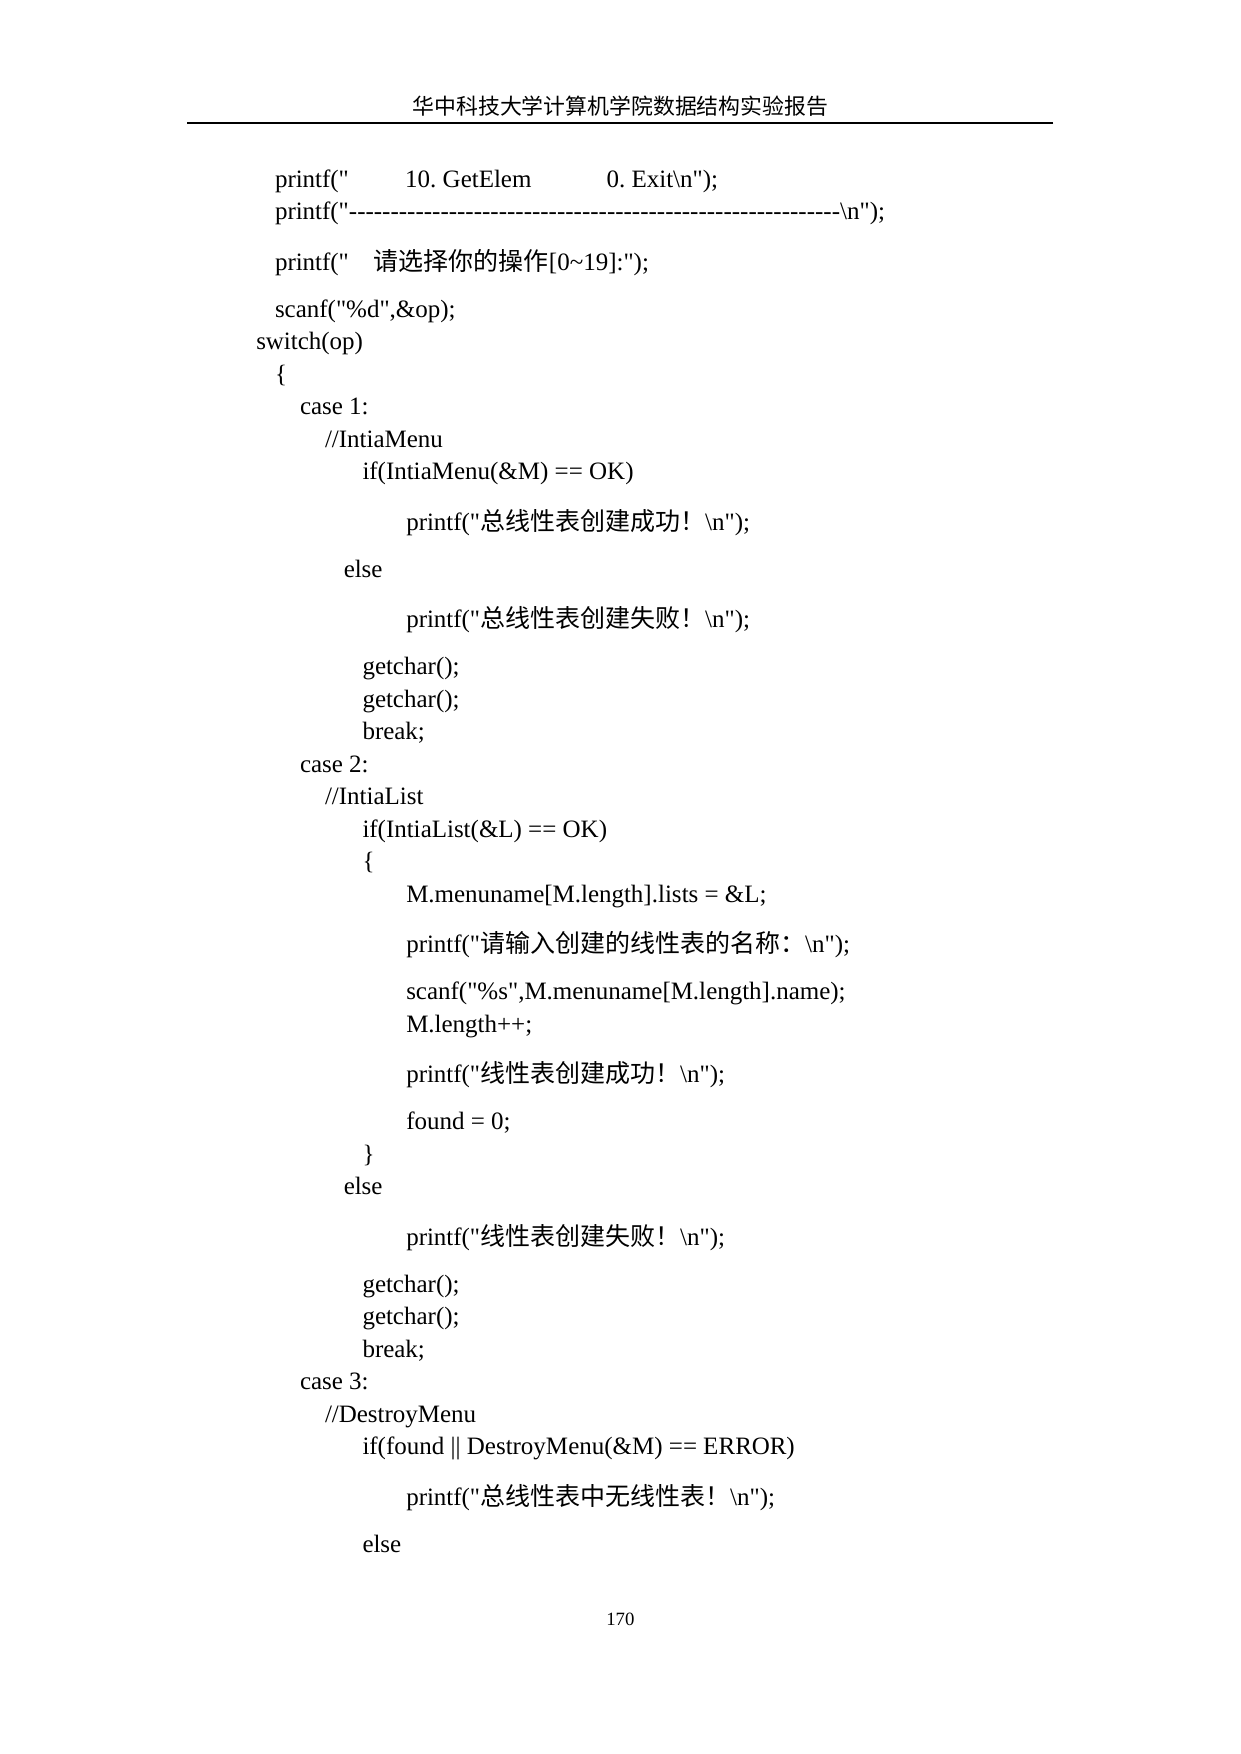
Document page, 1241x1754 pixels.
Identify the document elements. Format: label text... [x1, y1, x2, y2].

text getchar(); [187, 649, 1053, 682]
text case 1: [187, 389, 1053, 422]
text scanf("%d",&op); [187, 292, 1053, 324]
text getchar(); [187, 682, 1053, 714]
text else [187, 552, 1053, 584]
text M.length++; [187, 1007, 1053, 1039]
text switch(op) [187, 324, 1053, 357]
text printf("请输入创建的线性表的名称：\n"); [187, 909, 1053, 974]
text M.menuname[M.length].lists = &L; [187, 877, 1053, 909]
text //DestroyMenu [187, 1397, 1053, 1429]
text break; [187, 1332, 1053, 1364]
text case 2: [187, 747, 1053, 779]
text printf("线性表创建成功！\n"); [187, 1039, 1053, 1104]
text if(IntiaMenu(&M) == OK) [187, 454, 1053, 487]
text printf("总线性表创建失败！\n"); [187, 584, 1053, 649]
text printf(" 10. GetElem 0. Exit\n"); [187, 162, 1053, 194]
text if(found || DestroyMenu(&M) == ERROR) [187, 1429, 1053, 1462]
text scanf("%s",M.menuname[M.length].name); [187, 974, 1053, 1007]
text getchar(); [187, 1267, 1053, 1299]
text { [187, 844, 1053, 877]
text case 3: [187, 1364, 1053, 1397]
text printf("总线性表创建成功！\n"); [187, 487, 1053, 552]
text else [187, 1527, 1053, 1559]
text } [187, 1137, 1053, 1169]
text found = 0; [187, 1104, 1053, 1137]
text printf(" 请选择你的操作[0~19]:"); [187, 227, 1053, 292]
text printf("线性表创建失败！\n"); [187, 1202, 1053, 1267]
text //IntiaList [187, 779, 1053, 812]
text if(IntiaList(&L) == OK) [187, 812, 1053, 844]
text printf("总线性表中无线性表！\n"); [187, 1462, 1053, 1527]
text //IntiaMenu [187, 422, 1053, 454]
text { [187, 357, 1053, 389]
text printf("-----------------------------------------------------------\n"); [187, 194, 1053, 227]
text else [187, 1169, 1053, 1202]
text break; [187, 714, 1053, 747]
text getchar(); [187, 1299, 1053, 1332]
